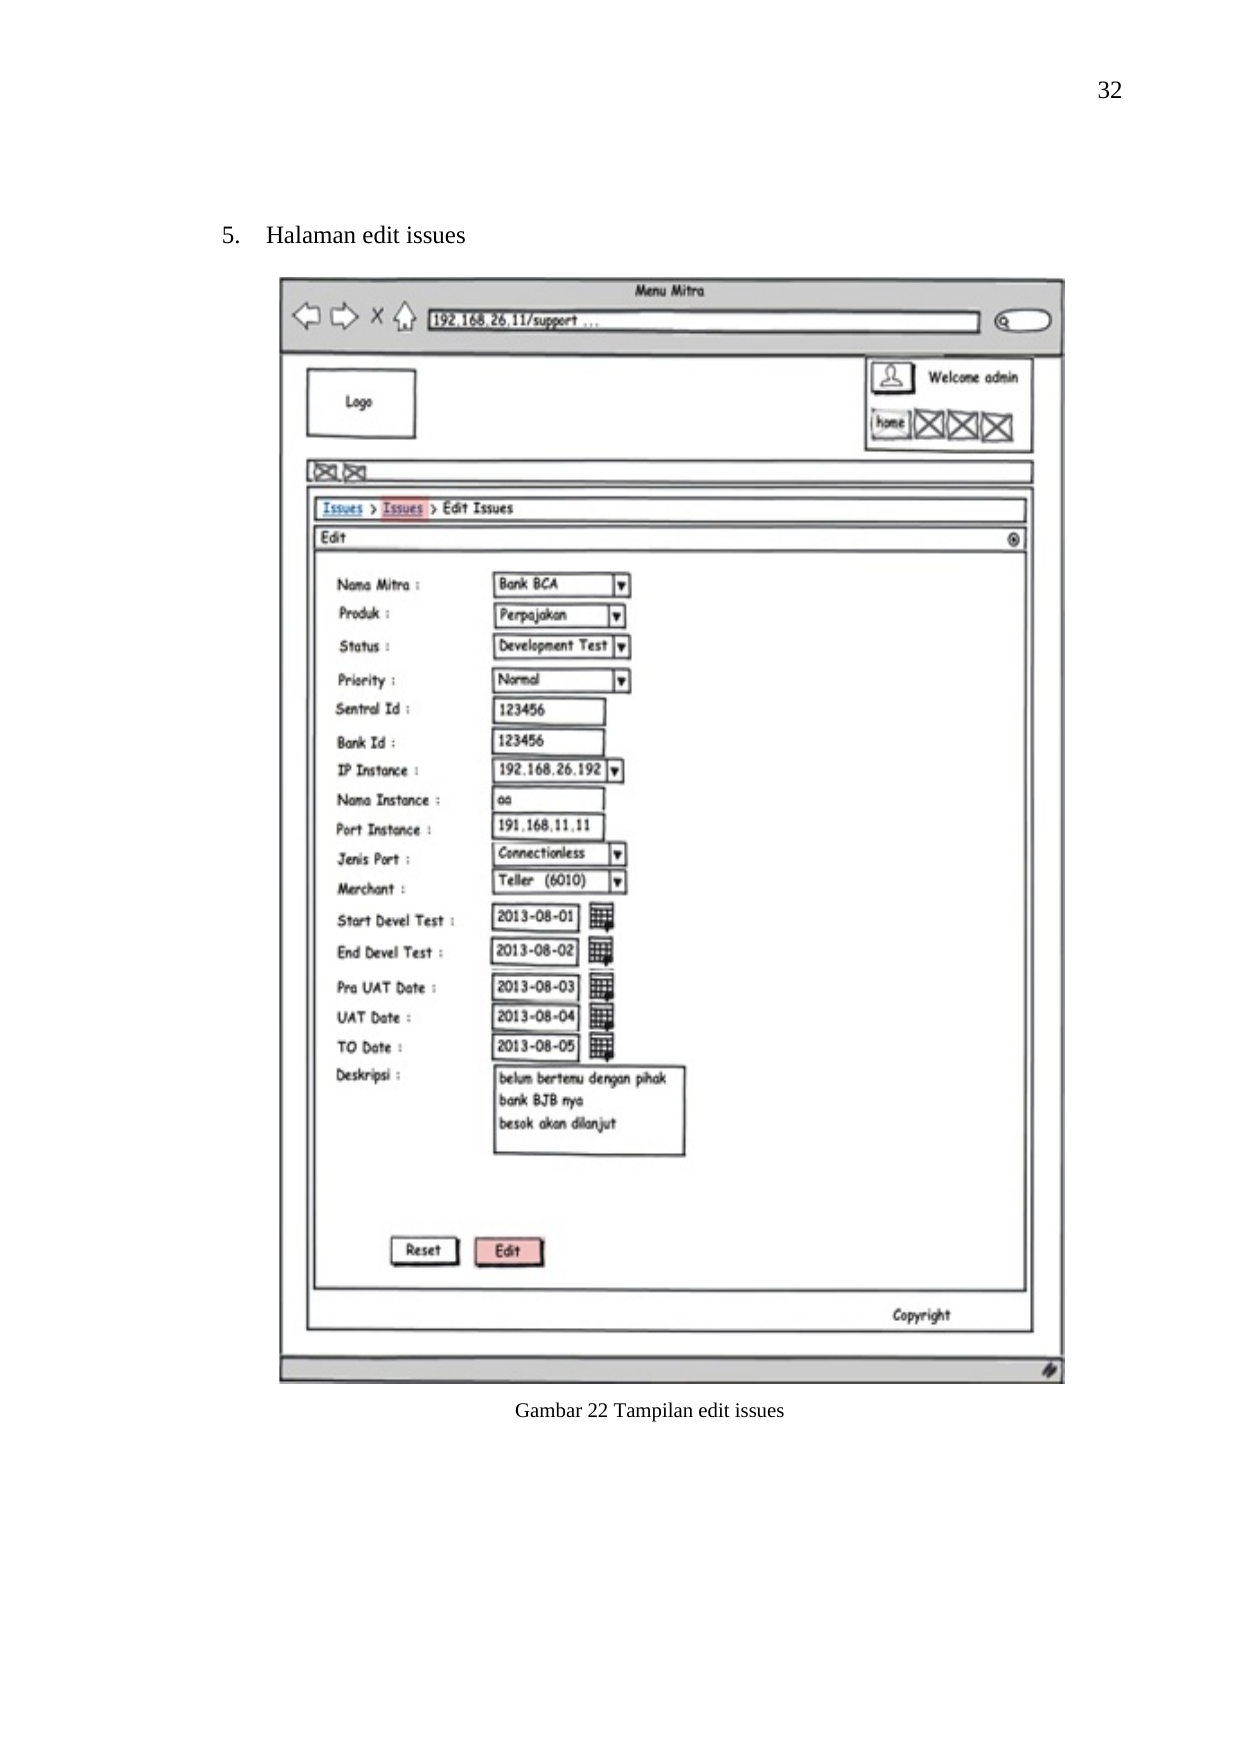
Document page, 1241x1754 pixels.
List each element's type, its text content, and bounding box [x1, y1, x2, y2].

text Gambar 22 Tampilan edit issues [177, 1397, 1122, 1422]
picture [278, 277, 1065, 1384]
list Halaman edit issues [222, 220, 1122, 249]
